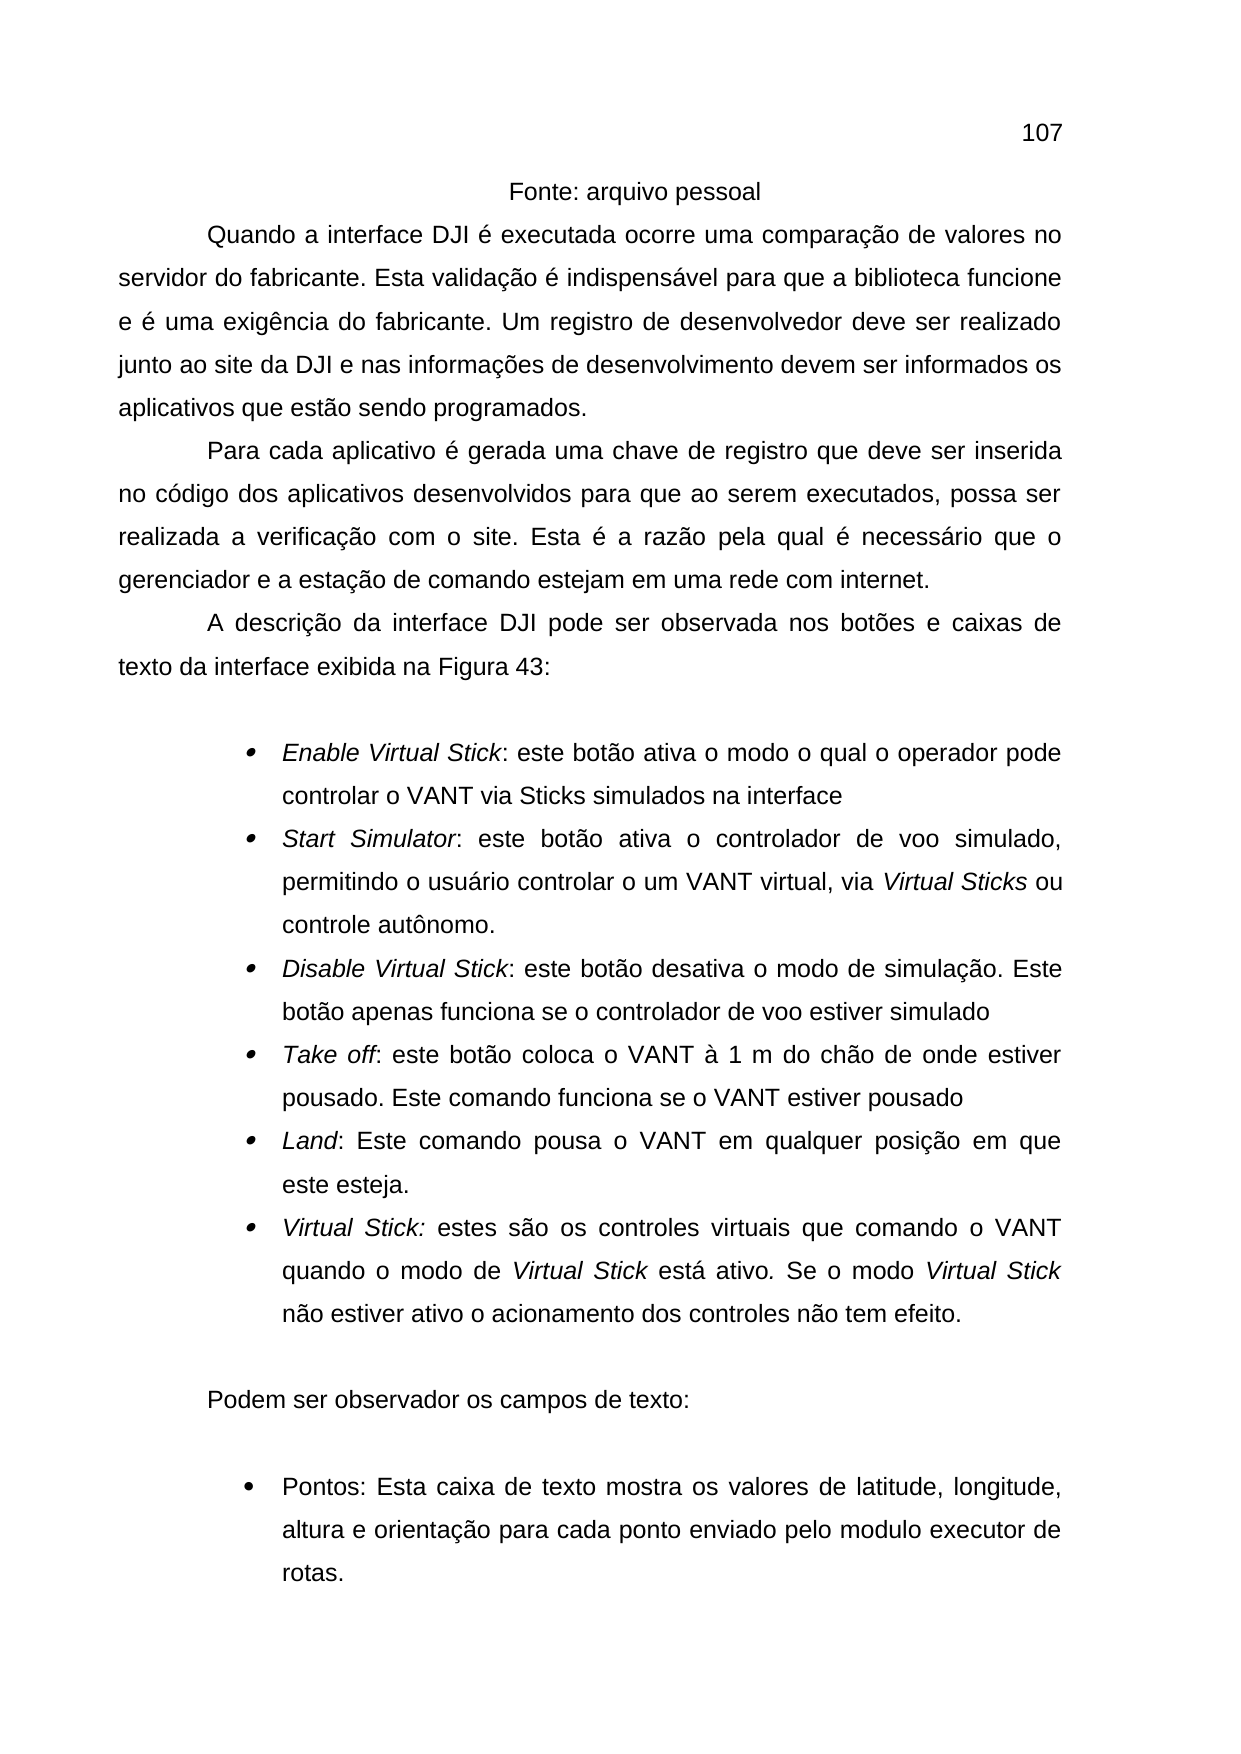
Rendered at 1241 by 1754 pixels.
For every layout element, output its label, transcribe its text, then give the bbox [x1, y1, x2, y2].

list Virtual Stick: estes são os controles virtuais que comando o VANT quando o modo de Virtual Stick está ativo. Se o modo Virtual Stick não estiver ativo o acionamento dos controles não tem efeito. [244, 1213, 1063, 1328]
list Start Simulator: este botão ativa o controlador de voo simulado, permitindo o usuário controlar o um VANT virtual, via Virtual Sticks ou controle autônomo. [244, 824, 1063, 939]
text Podem ser observador os campos de texto: [118, 1385, 1063, 1414]
text Quando a interface DJI é executada ocorre uma comparação de valores no servidor do fabricante. Esta validação é indispensável para que a biblioteca funcione e é uma exigência do fabricante. Um registro de desenvolvedor deve ser realizado junto ao site da DJI e nas informações de desenvolvimento devem ser informados os aplicativos que estão sendo programados. [118, 220, 1063, 422]
list Disable Virtual Stick: este botão desativa o modo de simulação. Este botão apenas funciona se o controlador de voo estiver simulado [244, 954, 1063, 1026]
list Land: Este comando pousa o VANT em qualquer posição em que este esteja. [244, 1126, 1063, 1198]
list Enable Virtual Stick: este botão ativa o modo o qual o operador pode controlar o VANT via Sticks simulados na interface [244, 738, 1063, 810]
text A descrição da interface DJI pode ser observada nos botões e caixas de texto da interface exibida na Figura 43: [118, 608, 1063, 680]
list Take off: este botão coloca o VANT à 1 m do chão de onde estiver pousado. Este comando funciona se o VANT estiver pousado [244, 1040, 1063, 1112]
text Fonte: arquivo pessoal [118, 177, 1063, 206]
text Para cada aplicativo é gerada uma chave de registro que deve ser inserida no código dos aplicativos desenvolvidos para que ao serem executados, possa ser realizada a verificação com o site. Esta é a razão pela qual é necessário que o gerenciador e a estação de comando estejam em uma rede com internet. [118, 436, 1063, 594]
list Pontos: Esta caixa de texto mostra os valores de latitude, longitude, altura e orientação para cada ponto enviado pelo modulo executor de rotas. [244, 1472, 1063, 1587]
